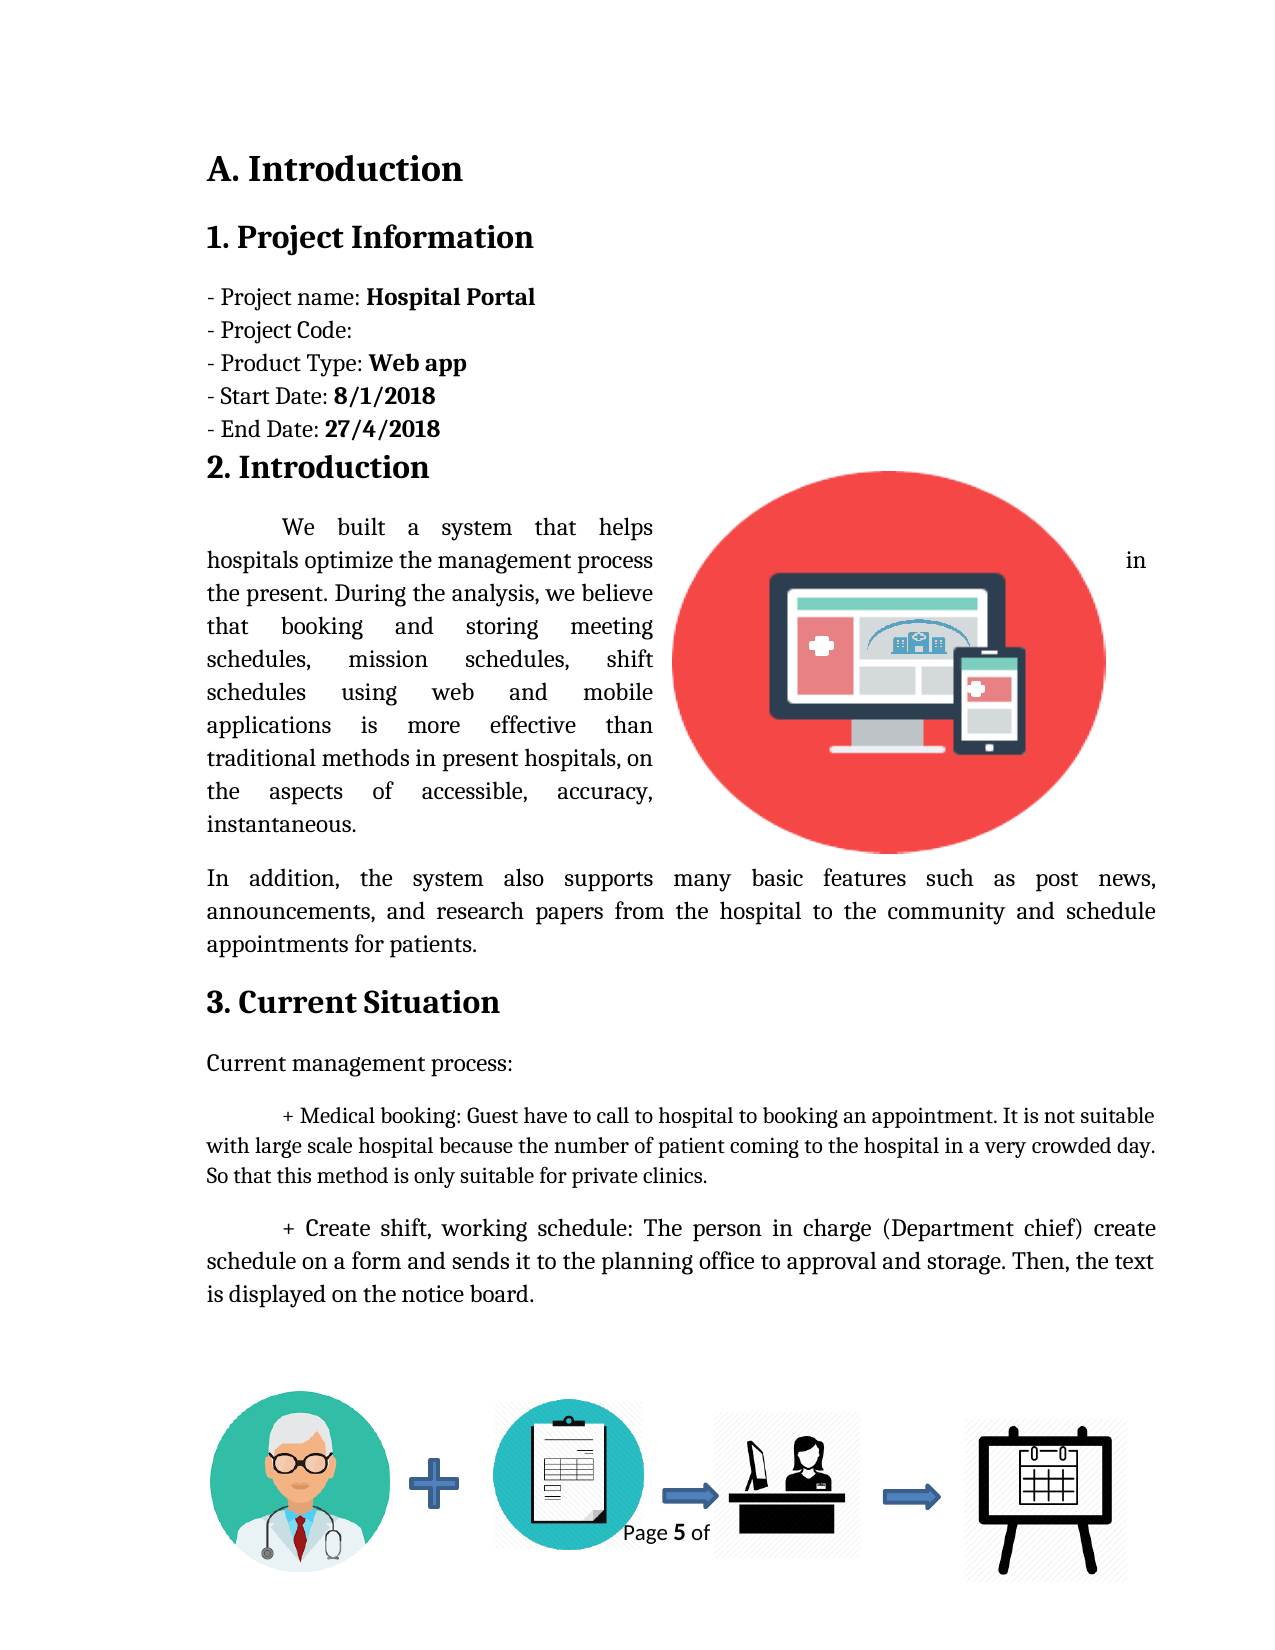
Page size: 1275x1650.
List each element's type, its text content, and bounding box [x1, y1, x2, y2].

picture [493, 1399, 644, 1550]
text A. Introduction [207, 148, 1157, 191]
text + Create shift, working schedule: The person in charge (Department chief) create schedule on a form and sends it to the planning office to approval and storage. Then, the text is displayed on the notice board. [207, 1214, 1157, 1309]
picture [712, 1410, 861, 1559]
text - Product Type: Web app [207, 349, 1157, 378]
text - Start Date: 8/1/2018 [207, 382, 1157, 411]
picture [962, 1417, 1128, 1583]
picture [672, 471, 1106, 854]
text - End Date: 27/4/2018 [207, 415, 1157, 444]
text Current management process: [207, 1049, 1157, 1077]
text - Project Code: [207, 316, 1157, 345]
text + Medical booking: Guest have to call to hospital to booking an appointment. It is not suitable with large scale hospital because the number of patient coming to the hospital in a very crowded day. So that this method is only suitable for private clinics. [207, 1103, 1157, 1189]
text We built a system that helps hospitals optimize the management process in the present. During the analysis, we believe that booking and storing meeting schedules, mission schedules, shift schedules using web and mobile applications is more effective than traditional methods in present hospitals, on the aspects of accessible, accuracy, instantaneous. [207, 513, 672, 839]
text 3. Current Situation [207, 984, 1157, 1022]
text 1. Project Information [207, 218, 1157, 256]
text 2. Introduction [207, 448, 1157, 486]
picture [210, 1391, 390, 1572]
text In addition, the system also supports many basic features such as post news, announcements, and research papers from the hospital to the community and schedule appointments for patients. [207, 864, 1157, 959]
text - Project name: Hospital Portal [207, 283, 1157, 312]
